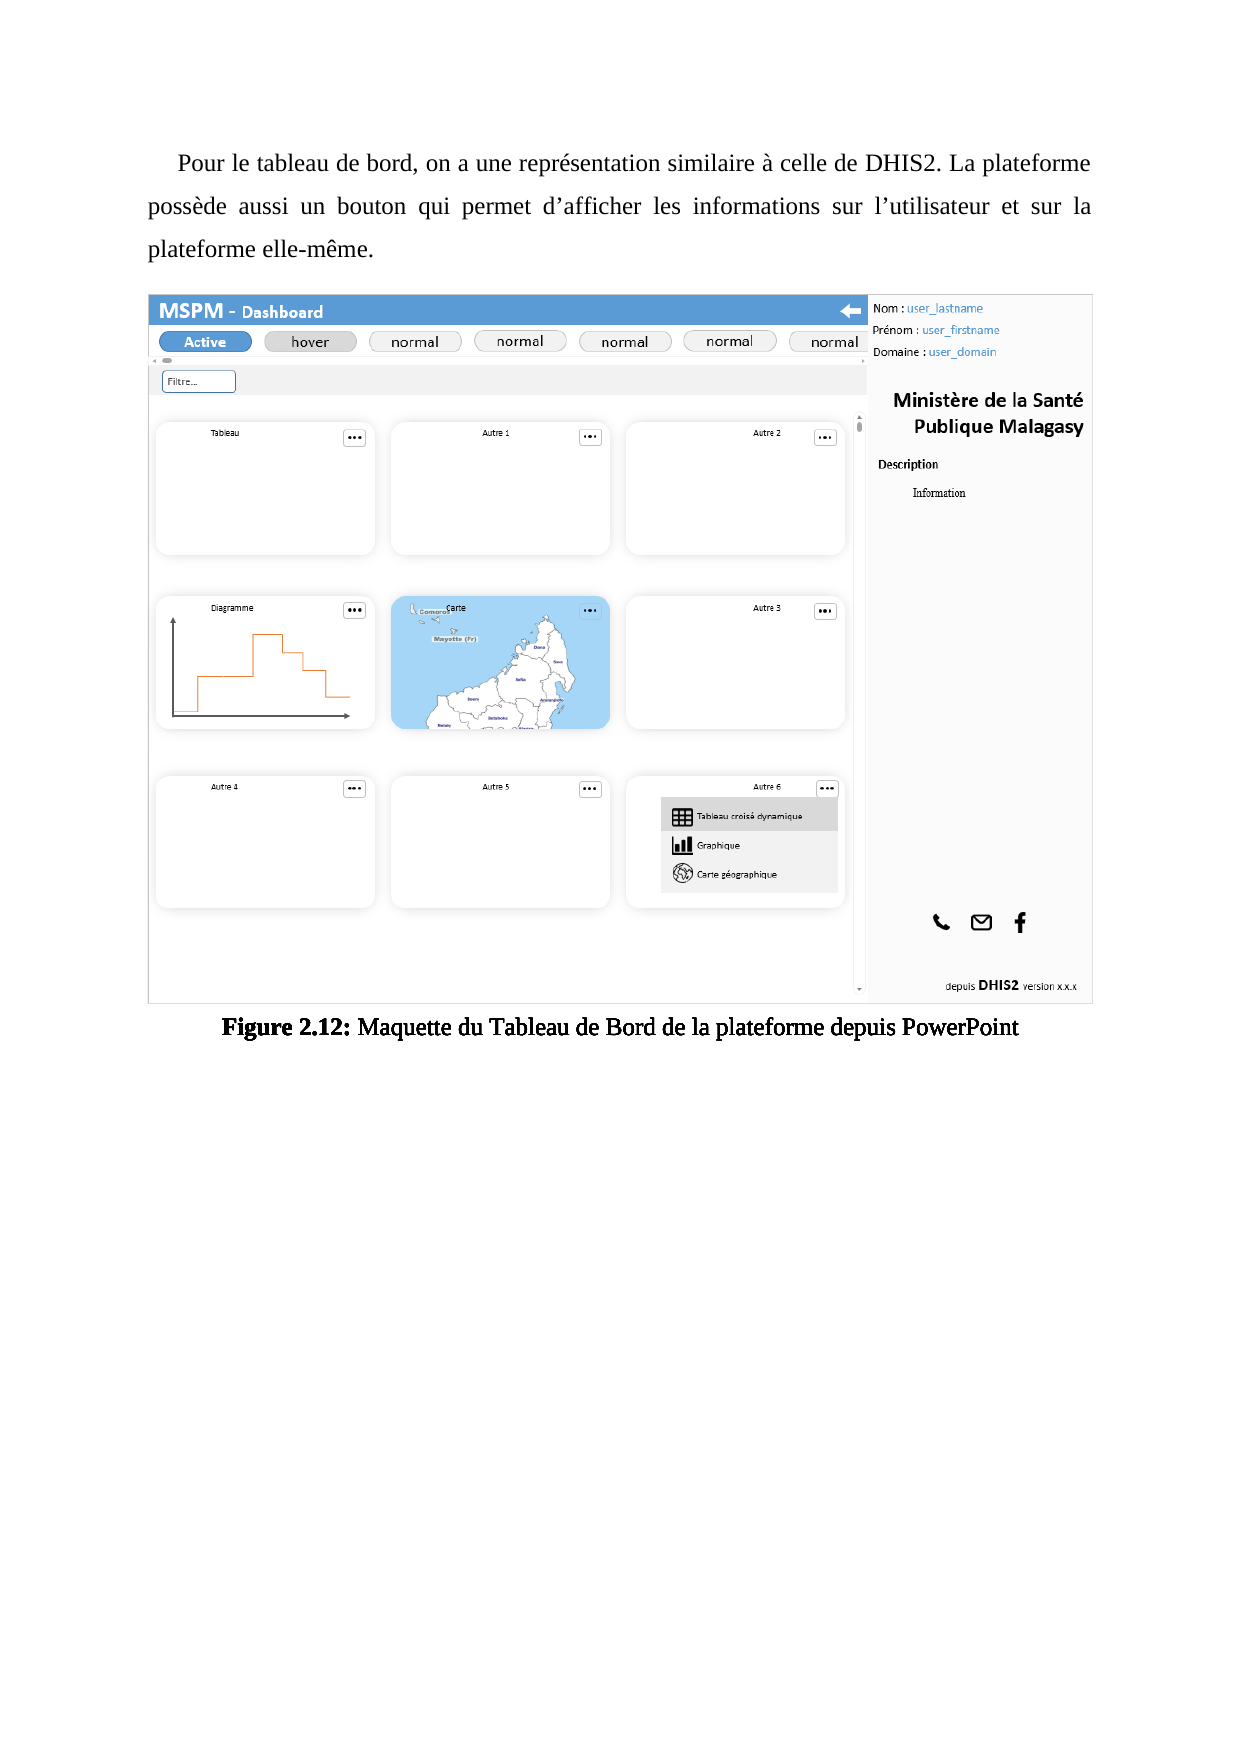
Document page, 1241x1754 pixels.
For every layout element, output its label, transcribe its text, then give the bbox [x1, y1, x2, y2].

picture [147, 293, 1093, 1004]
text Pour le tableau de bord, on a une représentation similaire à celle de DHIS2. La plateforme possède aussi un bouton qui permet d’afficher les informations sur l’utilisateur et sur la plateforme elle-même. [148, 148, 1093, 263]
